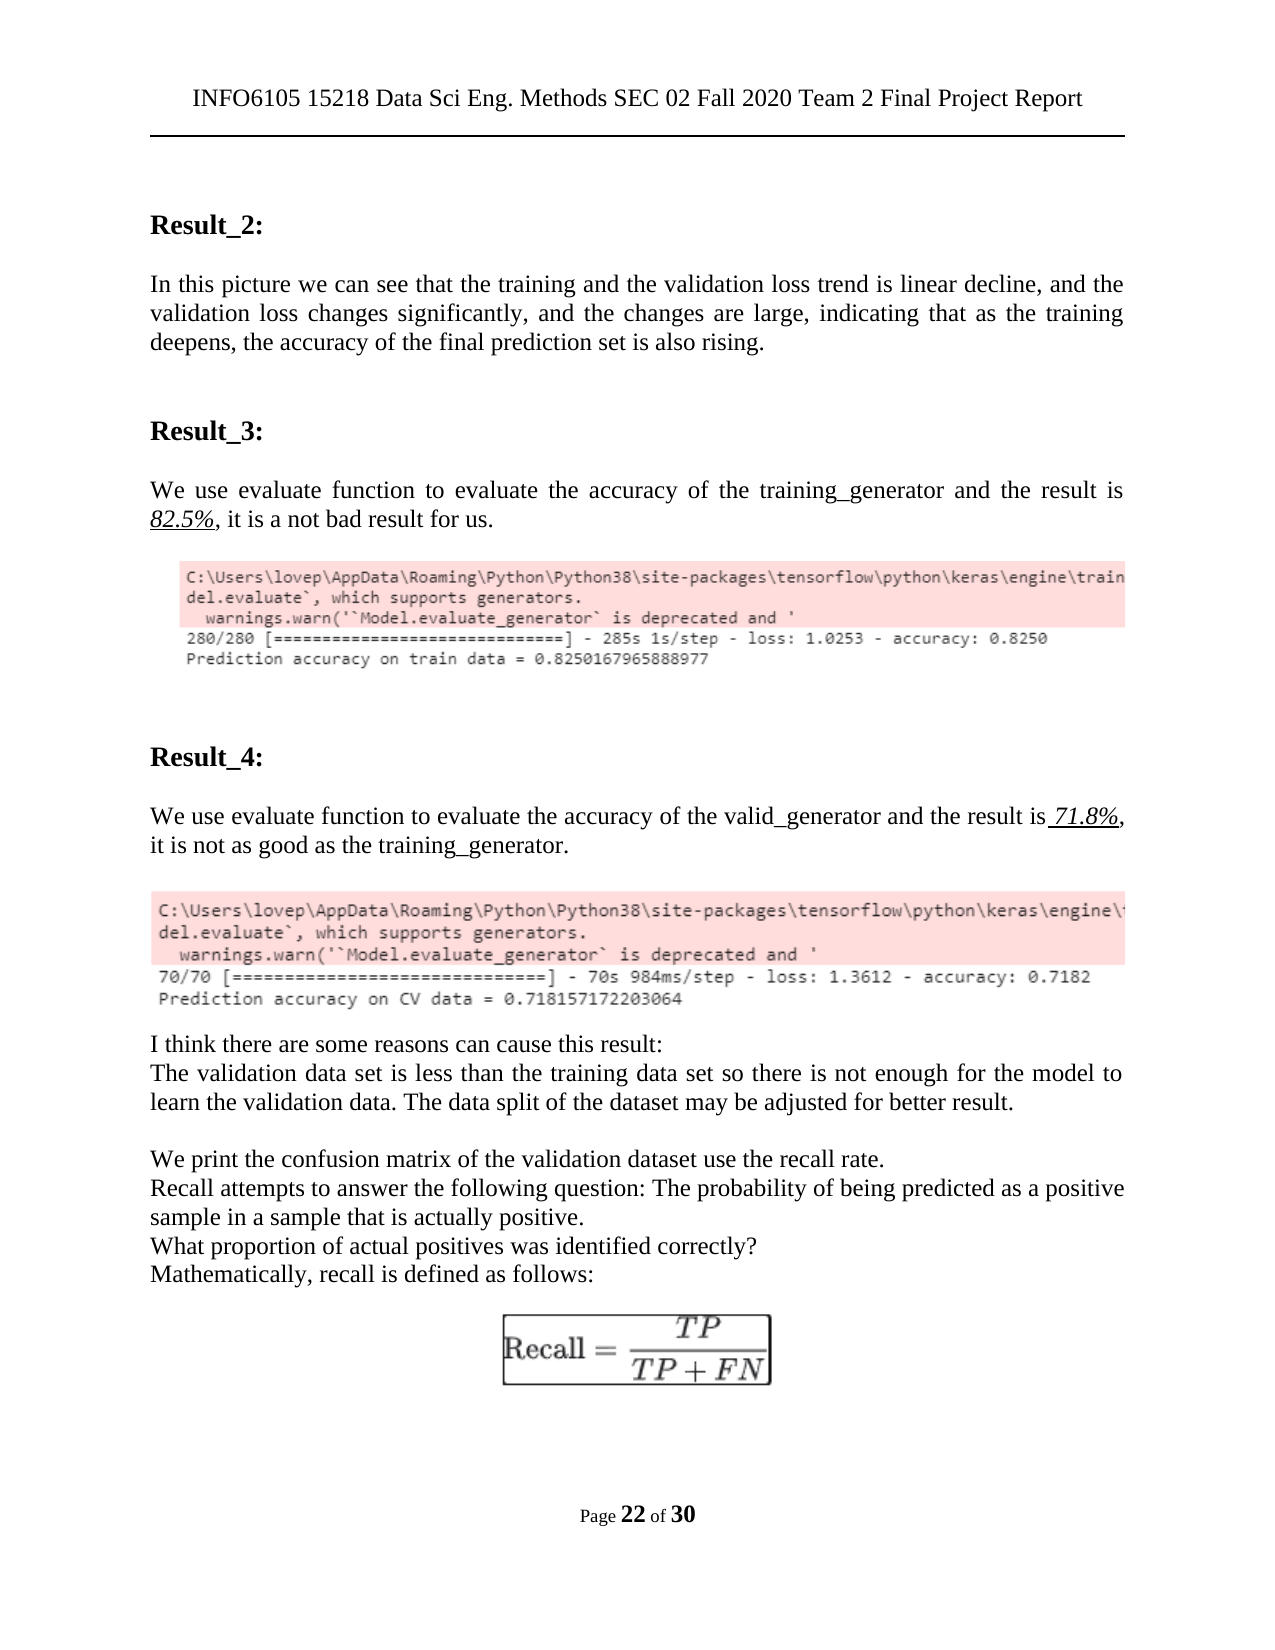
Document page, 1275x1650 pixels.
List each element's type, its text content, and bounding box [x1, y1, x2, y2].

text I think there are some reasons can cause this result: [150, 1030, 1125, 1058]
text We use evaluate function to evaluate the accuracy of the valid_generator and the result is 71.8%, it is not as good as the training_generator. [150, 801, 1125, 859]
subtitle Result_4: [150, 740, 1125, 772]
text Mathematically, recall is defined as follows: [150, 1259, 1125, 1288]
text We print the confusion matrix of the validation dataset use the recall rate. [150, 1144, 1125, 1173]
text In this picture we can see that the training and the validation loss trend is linear decline, and the validation loss changes significantly, and the changes are large, indicating that as the training deepens, the accuracy of the final prediction set is also rising. [150, 269, 1125, 356]
text We use evaluate function to evaluate the accuracy of the training_generator and the result is 82.5%, it is a not bad result for us. [150, 475, 1125, 533]
subtitle Result_3: [150, 414, 1125, 446]
subtitle Result_2: [150, 208, 1125, 240]
picture [150, 561, 1125, 682]
text What proportion of actual positives was identified correctly? [150, 1231, 1125, 1259]
picture [500, 1313, 775, 1387]
picture [150, 887, 1125, 1030]
text Recall attempts to answer the following question: The probability of being predicted as a positive sample in a sample that is actually positive. [150, 1173, 1125, 1231]
text The validation data set is less than the training data set so there is not enough for the model to learn the validation data. The data split of the dataset may be adjusted for better result. [150, 1058, 1125, 1116]
